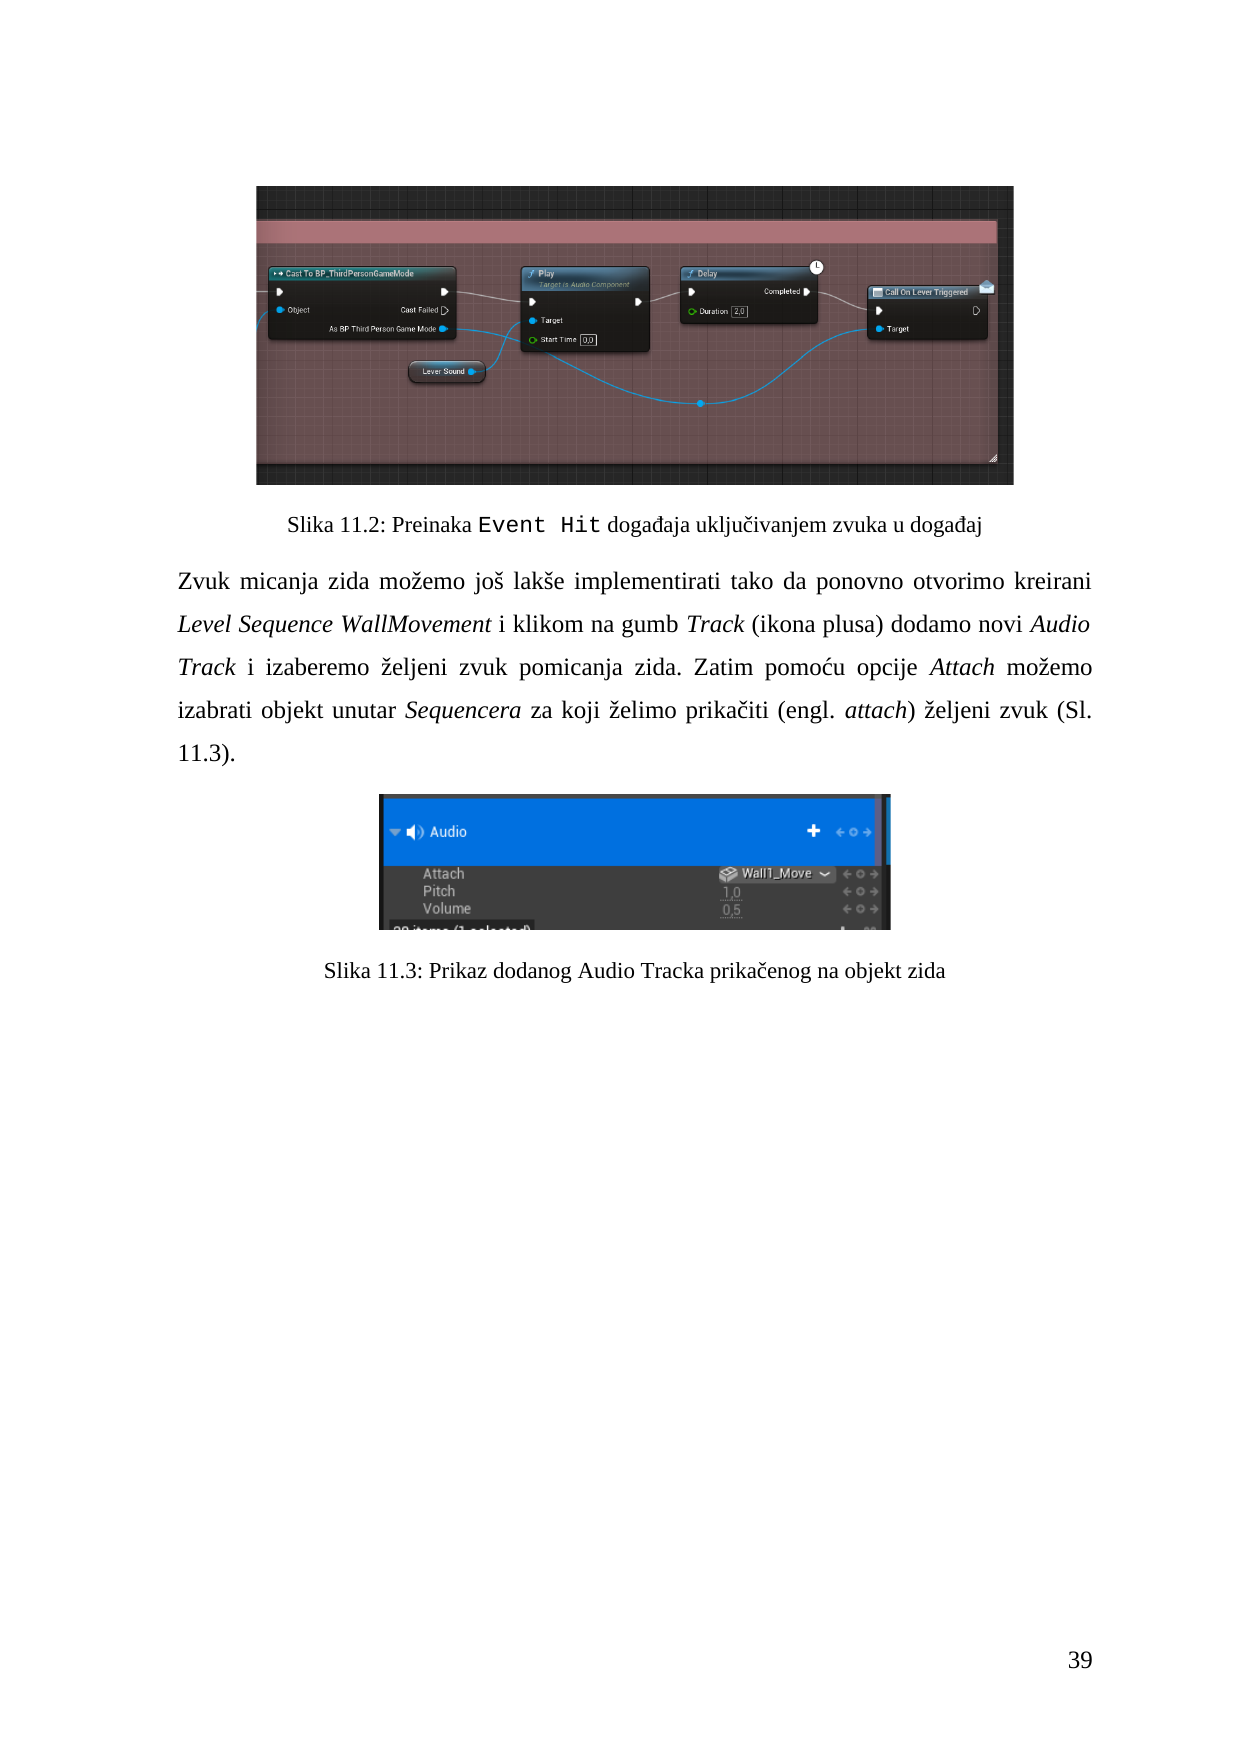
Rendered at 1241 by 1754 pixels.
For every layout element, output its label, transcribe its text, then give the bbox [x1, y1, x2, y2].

text Slika 11.2: Preinaka Event Hit događaja uključivanjem zvuka u događaj [177, 511, 1092, 539]
text Slika 11.3: Prikaz dodanog Audio Tracka prikačenog na objekt zida [177, 957, 1092, 983]
text Zvuk micanja zida možemo još lakše implementirati tako da ponovno otvorimo kreirani Level Sequence WallMovement i klikom na gumb Track (ikona plusa) dodamo novi Audio Track i izaberemo željeni zvuk pomicanja zida. Zatim pomoću opcije Attach možemo izabrati objekt unutar Sequencera za koji želimo prikačiti (engl. attach) željeni zvuk (Sl. 11.3). [177, 566, 1092, 767]
picture [379, 794, 891, 930]
picture [256, 186, 1014, 485]
